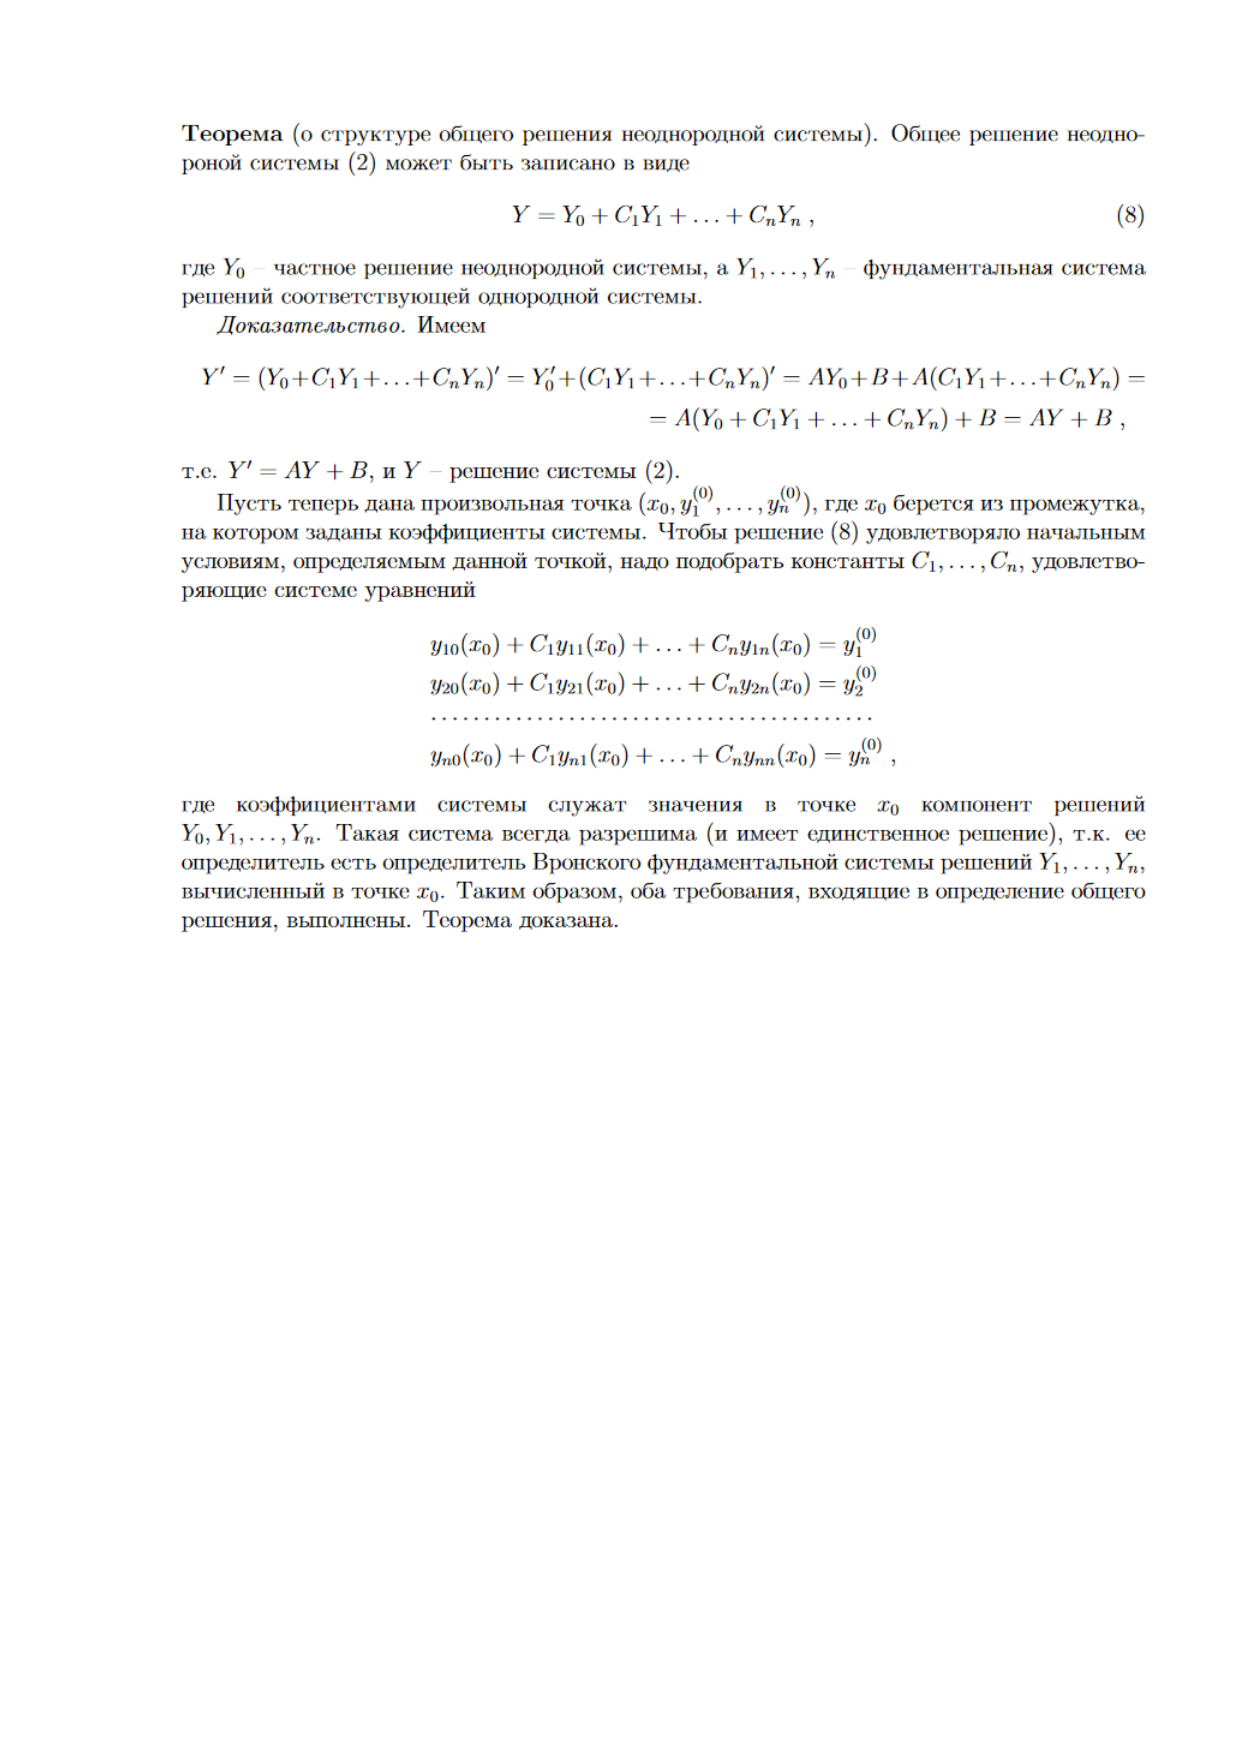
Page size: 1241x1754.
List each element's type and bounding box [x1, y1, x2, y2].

picture [177, 118, 1152, 937]
